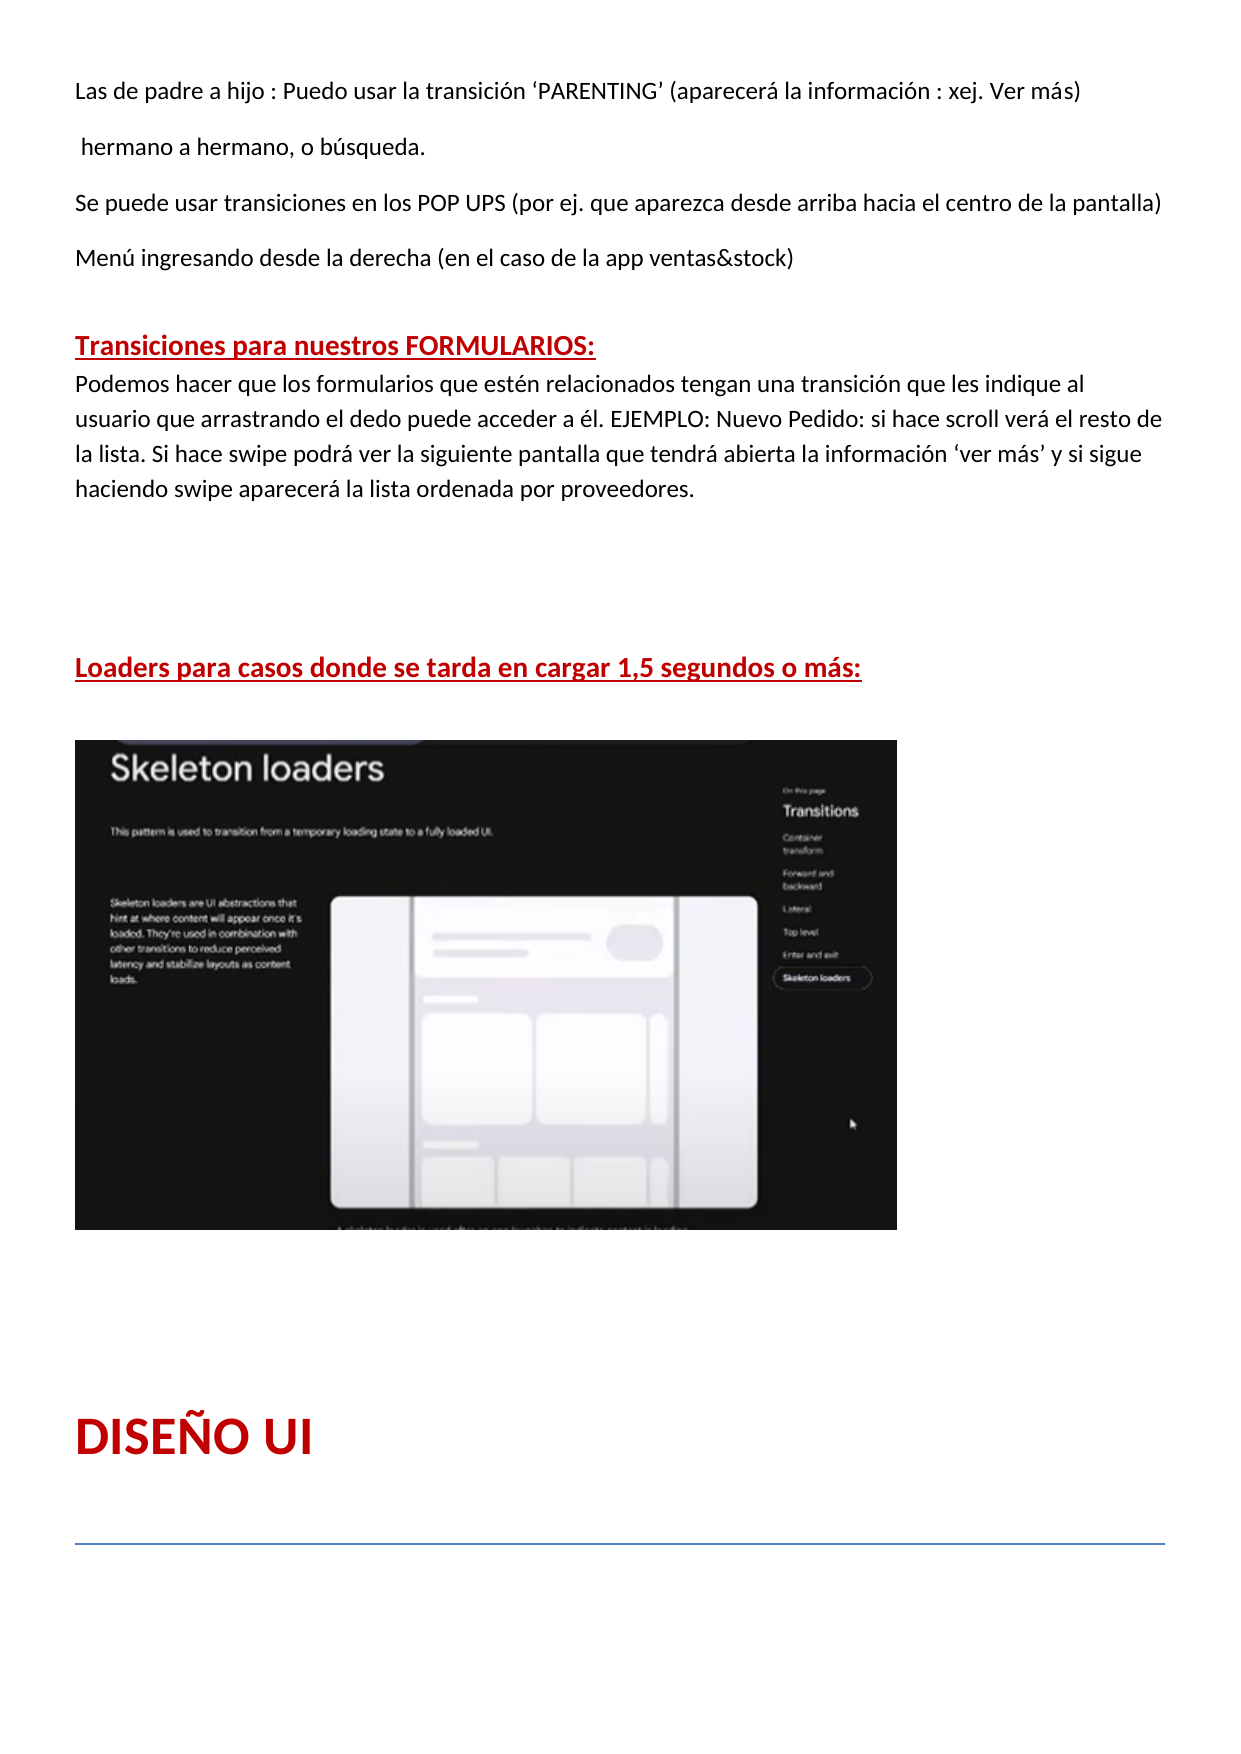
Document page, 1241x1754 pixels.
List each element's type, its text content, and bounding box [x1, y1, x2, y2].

text hermano a hermano, o búsqueda. [75, 131, 1165, 161]
title DISEÑO UI [75, 1402, 1165, 1543]
subtitle Loaders para casos donde se tarda en cargar 1,5 segundos o más: [75, 649, 1165, 685]
picture [75, 740, 897, 1230]
subtitle Transiciones para nuestros FORMULARIOS: [75, 327, 1165, 363]
text Las de padre a hijo : Puedo usar la transición ‘PARENTING’ (aparecerá la información : xej. Ver más) [75, 75, 1165, 106]
text Menú ingresando desde la derecha (en el caso de la app ventas&stock) [75, 242, 1165, 273]
text Podemos hacer que los formularios que estén relacionados tengan una transición que les indique al usuario que arrastrando el dedo puede acceder a él. EJEMPLO: Nuevo Pedido: si hace scroll verá el resto de la lista. Si hace swipe podrá ver la siguiente pantalla que tendrá abierta la información ‘ver más’ y si sigue haciendo swipe aparecerá la lista ordenada por proveedores. [75, 368, 1165, 539]
text Se puede usar transiciones en los POP UPS (por ej. que aparezca desde arriba hacia el centro de la pantalla) [75, 187, 1165, 217]
